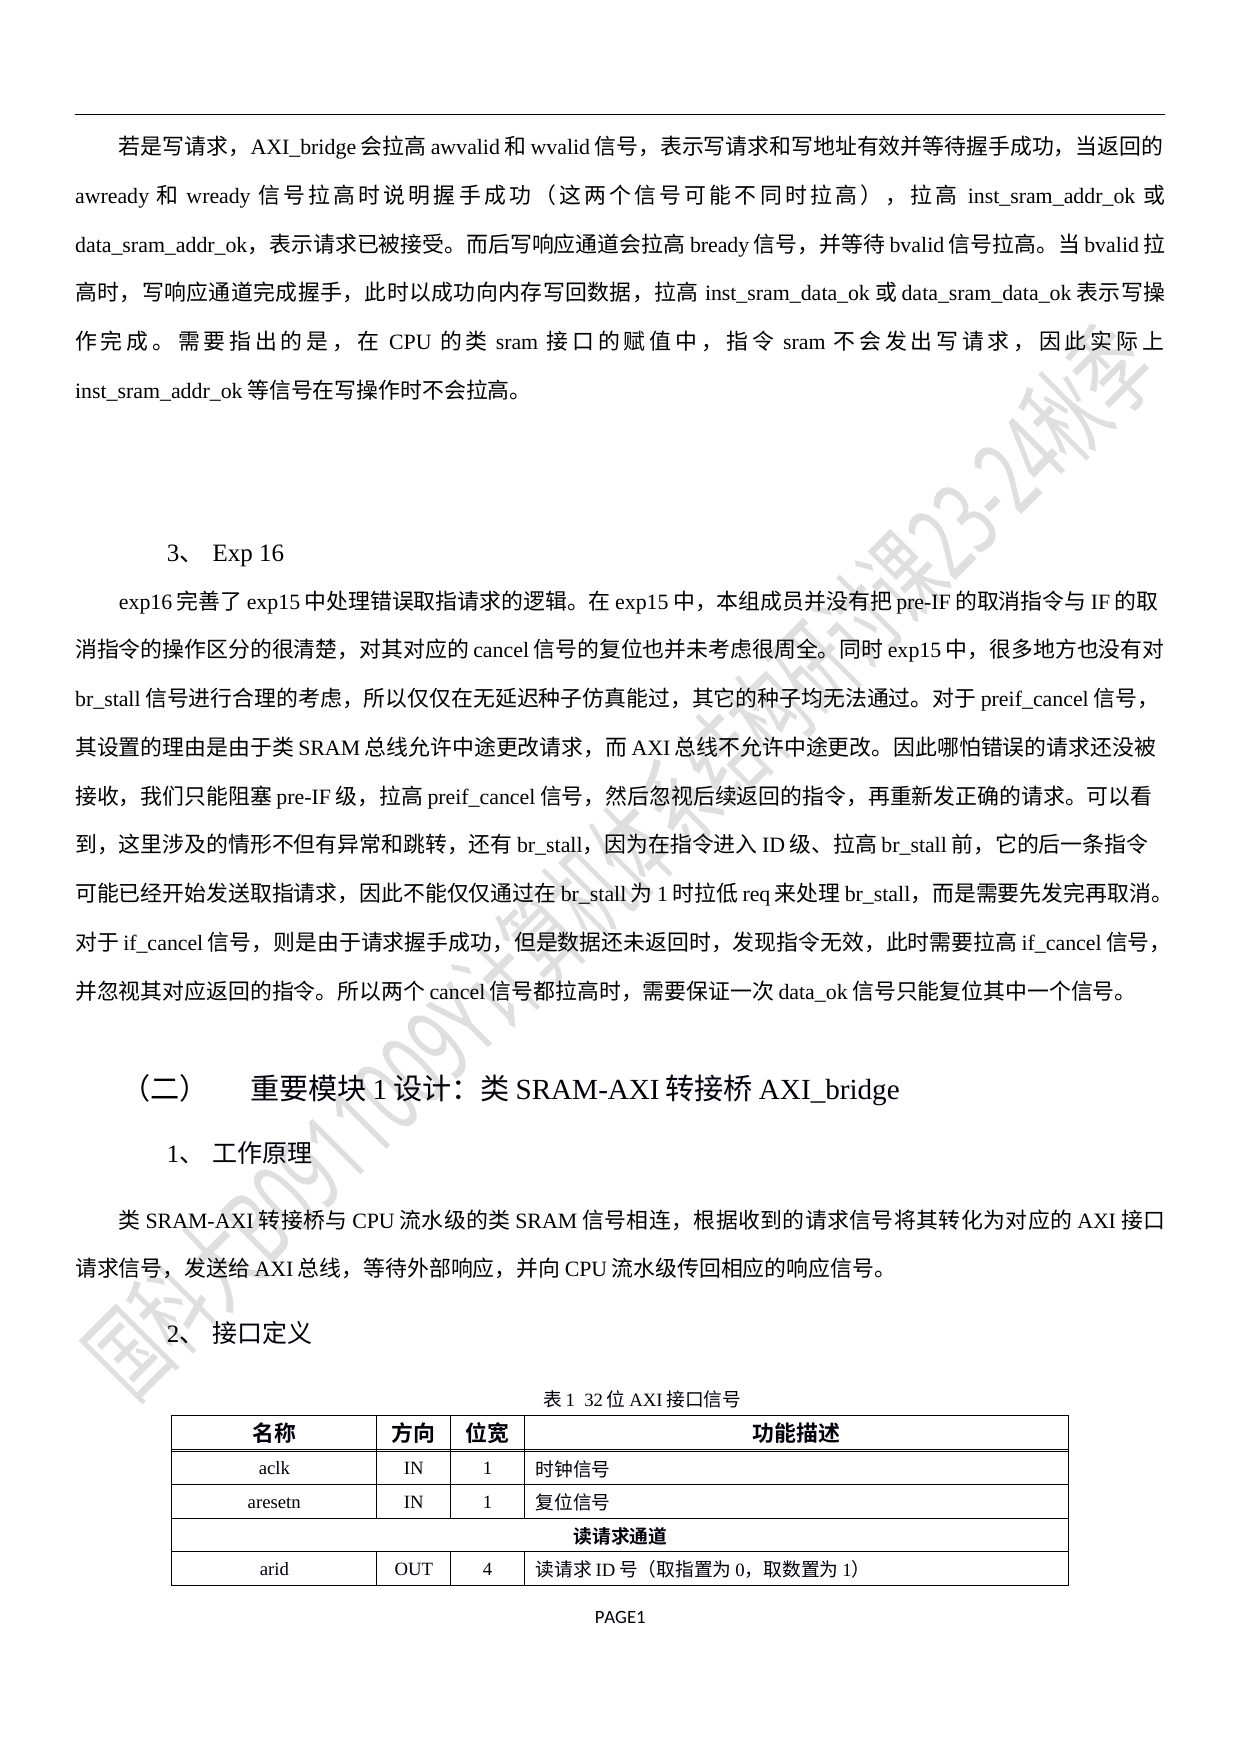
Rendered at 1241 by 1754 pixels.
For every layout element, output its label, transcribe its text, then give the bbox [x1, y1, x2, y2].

table_cell OUT [377, 1552, 450, 1585]
table_cell 时钟信号 [525, 1452, 1068, 1484]
table_cell IN [377, 1452, 450, 1484]
text 若是写请求，AXI_bridge会拉高awvalid和wvalid信号，表示写请求和写地址有效并等待握手成功，当返回的awready和wready信号拉高时说明握手成功（这两个信号可能不同时拉高），拉高inst_sram_addr_ok或data_sram_addr_ok，表示请求已被接受。而后写响应通道会拉高bready信号，并等待bvalid信号拉高。当bvalid拉高时，写响应通道完成握手，此时以成功向内存写回数据，拉高inst_sram_data_ok或data_sram_data_ok表示写操作完成。需要指出的是，在CPU的类sram接口的赋值中，指令sram不会发出写请求，因此实际上inst_sram_addr_ok等信号在写操作时不会拉高。 [75, 129, 1165, 405]
table_header 名称 [172, 1416, 376, 1448]
table_header 方向 [377, 1416, 450, 1448]
text exp16完善了exp15中处理错误取指请求的逻辑。在exp15中，本组成员并没有把pre-IF的取消指令与IF的取消指令的操作区分的很清楚，对其对应的cancel信号的复位也并未考虑很周全。同时exp15中，很多地方也没有对br_stall信号进行合理的考虑，所以仅仅在无延迟种子仿真能过，其它的种子均无法通过。对于preif_cancel信号，其设置的理由是由于类SRAM总线允许中途更改请求，而AXI总线不允许中途更改。因此哪怕错误的请求还没被接收，我们只能阻塞pre-IF级，拉高preif_cancel信号，然后忽视后续返回的指令，再重新发正确的请求。可以看到，这里涉及的情形不但有异常和跳转，还有br_stall，因为在指令进入ID级、拉高br_stall前，它的后一条指令可能已经开始发送取指请求，因此不能仅仅通过在br_stall为1时拉低req来处理br_stall，而是需要先发完再取消。对于if_cancel信号，则是由于请求握手成功，但是数据还未返回时，发现指令无效，此时需要拉高if_cancel信号，并忽视其对应返回的指令。所以两个cancel信号都拉高时，需要保证一次data_ok信号只能复位其中一个信号。 [75, 583, 1165, 1006]
text 表1 32位AXI接口信号 [119, 1382, 1165, 1415]
table_cell 读请求通道 [172, 1519, 1068, 1551]
text 类SRAM-AXI转接桥与CPU流水级的类SRAM信号相连，根据收到的请求信号将其转化为对应的AXI接口请求信号，发送给AXI总线，等待外部响应，并向CPU流水级传回相应的响应信号。 [75, 1202, 1165, 1283]
list 接口定义 [167, 1299, 1165, 1364]
table_cell IN [377, 1485, 450, 1518]
table_cell 读请求ID号（取指置为0，取数置为1） [525, 1552, 1068, 1585]
table_cell aresetn [172, 1485, 376, 1518]
list 重要模块1设计：类SRAM-AXI转接桥AXI_bridge [121, 1054, 1165, 1119]
list Exp 16 [167, 518, 1165, 583]
table_cell aclk [172, 1452, 376, 1484]
table_cell 1 [451, 1452, 524, 1484]
table_header 功能描述 [525, 1416, 1068, 1448]
table_cell 4 [451, 1552, 524, 1585]
table_cell arid [172, 1552, 376, 1585]
table_cell 复位信号 [525, 1485, 1068, 1518]
list 工作原理 [167, 1119, 1165, 1184]
table_cell 1 [451, 1485, 524, 1518]
table_header 位宽 [451, 1416, 524, 1448]
